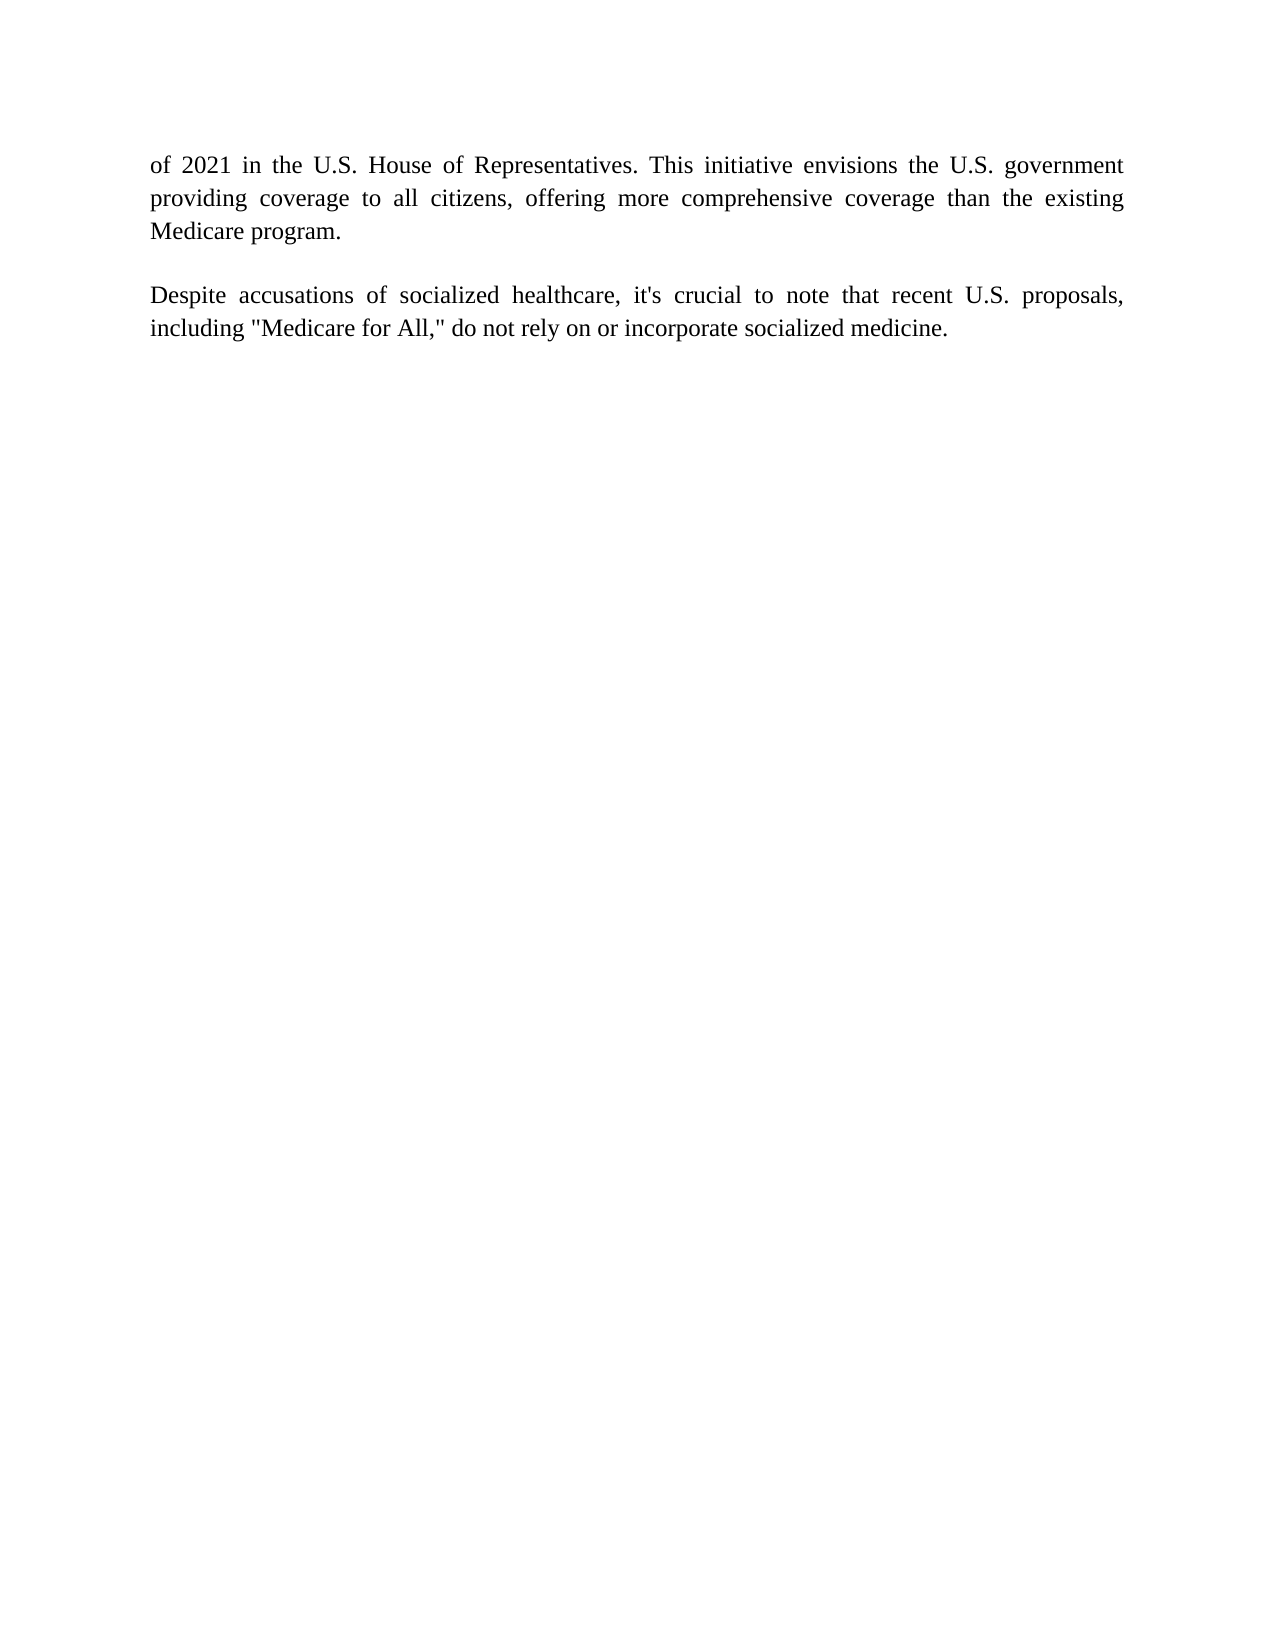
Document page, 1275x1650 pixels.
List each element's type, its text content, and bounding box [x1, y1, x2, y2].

text Despite accusations of socialized healthcare, it's crucial to note that recent U.S. proposals, including "Medicare for All," do not rely on or incorporate socialized medicine. [150, 309, 1125, 342]
